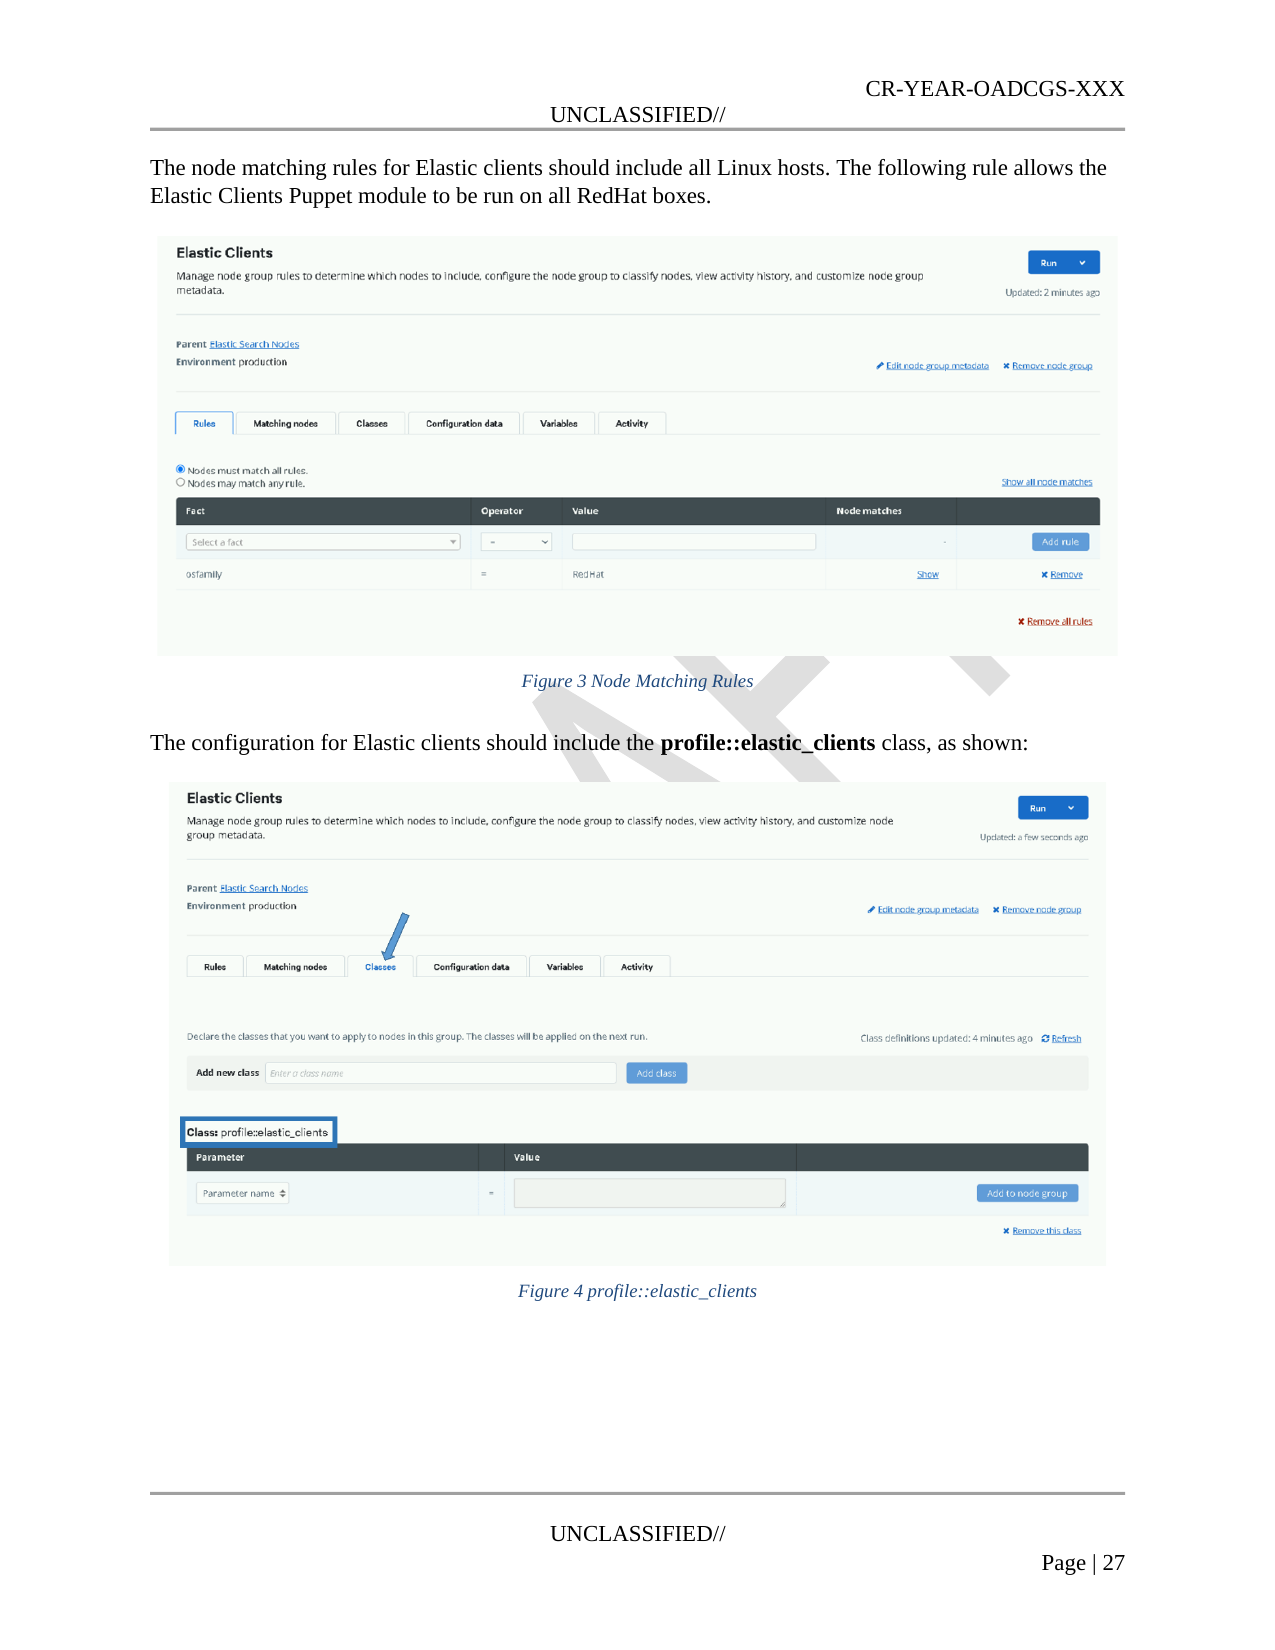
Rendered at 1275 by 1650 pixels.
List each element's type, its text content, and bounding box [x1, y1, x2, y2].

text The configuration for Elastic clients should include the profile::elastic_clients class, as shown: [150, 729, 1125, 756]
picture [168, 782, 1107, 1266]
text The node matching rules for Elastic clients should include all Linux hosts. The following rule allows the Elastic Clients Puppet module to be run on all RedHat boxes. [150, 154, 1125, 209]
picture [157, 236, 1118, 656]
